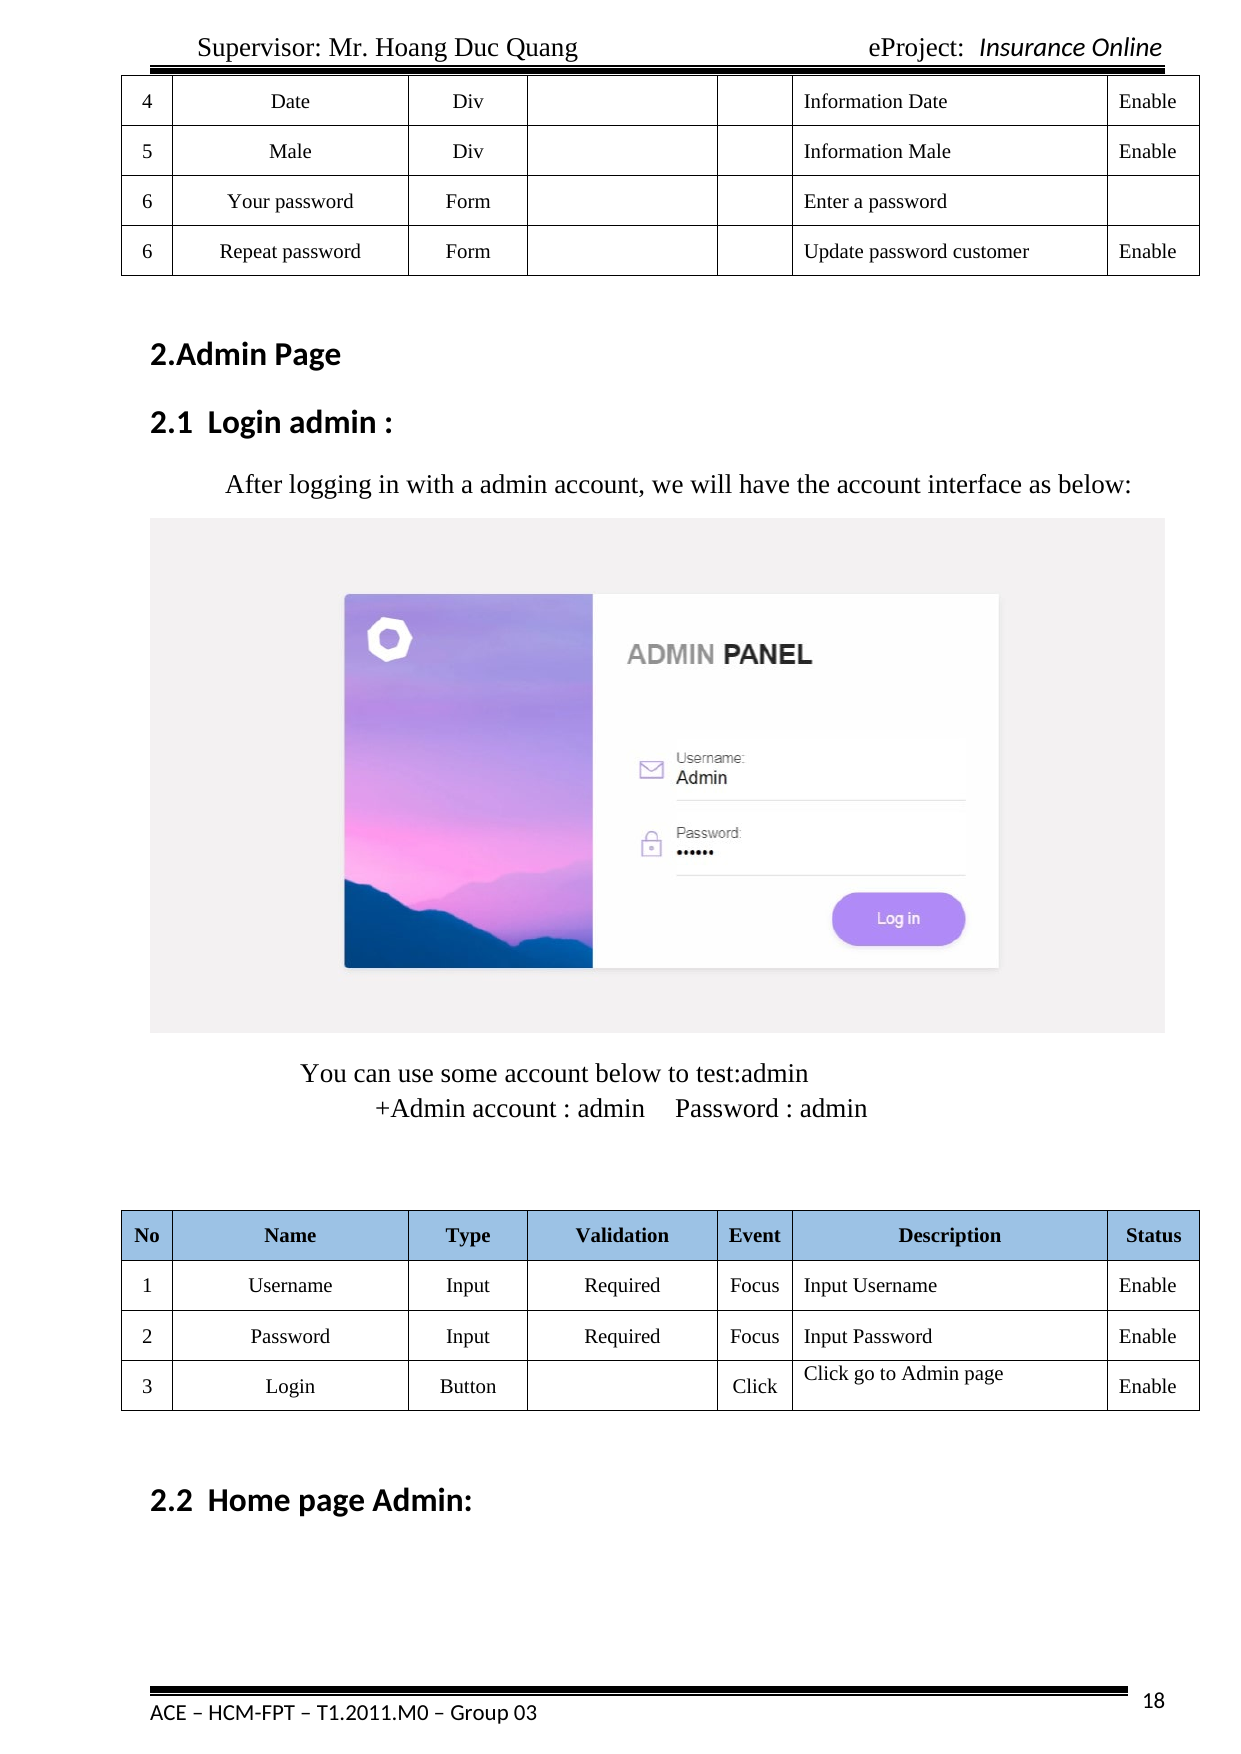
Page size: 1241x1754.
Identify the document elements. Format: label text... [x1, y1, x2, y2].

table_cell [528, 76, 717, 125]
table_cell Password [173, 1311, 408, 1360]
table_cell Form [409, 176, 527, 225]
table_cell Form [409, 226, 527, 275]
table_cell Date [173, 76, 408, 125]
table_cell Input Password [793, 1311, 1107, 1360]
table_cell Input [409, 1261, 527, 1310]
table_cell Required [528, 1261, 717, 1310]
table_cell Focus [718, 1311, 792, 1360]
table_cell Enable [1108, 1361, 1199, 1410]
table_cell [528, 226, 717, 275]
table_header Validation [528, 1211, 717, 1260]
table_cell [528, 126, 717, 175]
table_header Name [173, 1211, 408, 1260]
table_header Status [1108, 1211, 1199, 1260]
table_cell Input [409, 1311, 527, 1360]
table_header Event [718, 1211, 792, 1260]
table_cell Enter a password [793, 176, 1107, 225]
table_cell Button [409, 1361, 527, 1410]
table_cell Update password customer [793, 226, 1107, 275]
table_cell Username [173, 1261, 408, 1310]
table_cell Focus [718, 1261, 792, 1310]
list You can use some account below to test:admin [272, 1058, 1165, 1089]
table_cell Enable [1108, 226, 1199, 275]
text 2.2 Home page Admin: [150, 1479, 1165, 1519]
table_cell Male [173, 126, 408, 175]
table_cell Repeat password [173, 226, 408, 275]
table_cell 6 [122, 226, 172, 275]
table_cell Enable [1108, 1311, 1199, 1360]
table_header Description [793, 1211, 1107, 1260]
table_cell Information Male [793, 126, 1107, 175]
table_cell [718, 226, 792, 275]
table_cell Enable [1108, 1261, 1199, 1310]
table_cell 2 [122, 1311, 172, 1360]
table_cell Enable [1108, 126, 1199, 175]
table_cell [528, 1361, 717, 1410]
table_cell 6 [122, 176, 172, 225]
table_cell [718, 76, 792, 125]
table_cell Information Date [793, 76, 1107, 125]
table_cell Click go to Admin page [793, 1361, 1107, 1410]
text 2.Admin Page [150, 333, 1165, 374]
table_cell [528, 176, 717, 225]
table_cell [1108, 176, 1199, 225]
picture [150, 518, 1165, 1033]
table_cell 1 [122, 1261, 172, 1310]
text 2.1 Login admin : [150, 401, 1165, 441]
table_header No [122, 1211, 172, 1260]
list +Admin account : admin Password : admin [300, 1092, 1165, 1123]
table_cell Div [409, 126, 527, 175]
table_cell 3 [122, 1361, 172, 1410]
list After logging in with a admin account, we will have the account interface as below: [225, 468, 1165, 499]
table_cell [718, 126, 792, 175]
table_cell Login [173, 1361, 408, 1410]
table_cell 5 [122, 126, 172, 175]
table_header Type [409, 1211, 527, 1260]
table_cell Required [528, 1311, 717, 1360]
table_cell Your password [173, 176, 408, 225]
table_cell Enable [1108, 76, 1199, 125]
table_cell Div [409, 76, 527, 125]
table_cell [718, 176, 792, 225]
table_cell Click [718, 1361, 792, 1410]
table_cell 4 [122, 76, 172, 125]
table_cell Input Username [793, 1261, 1107, 1310]
